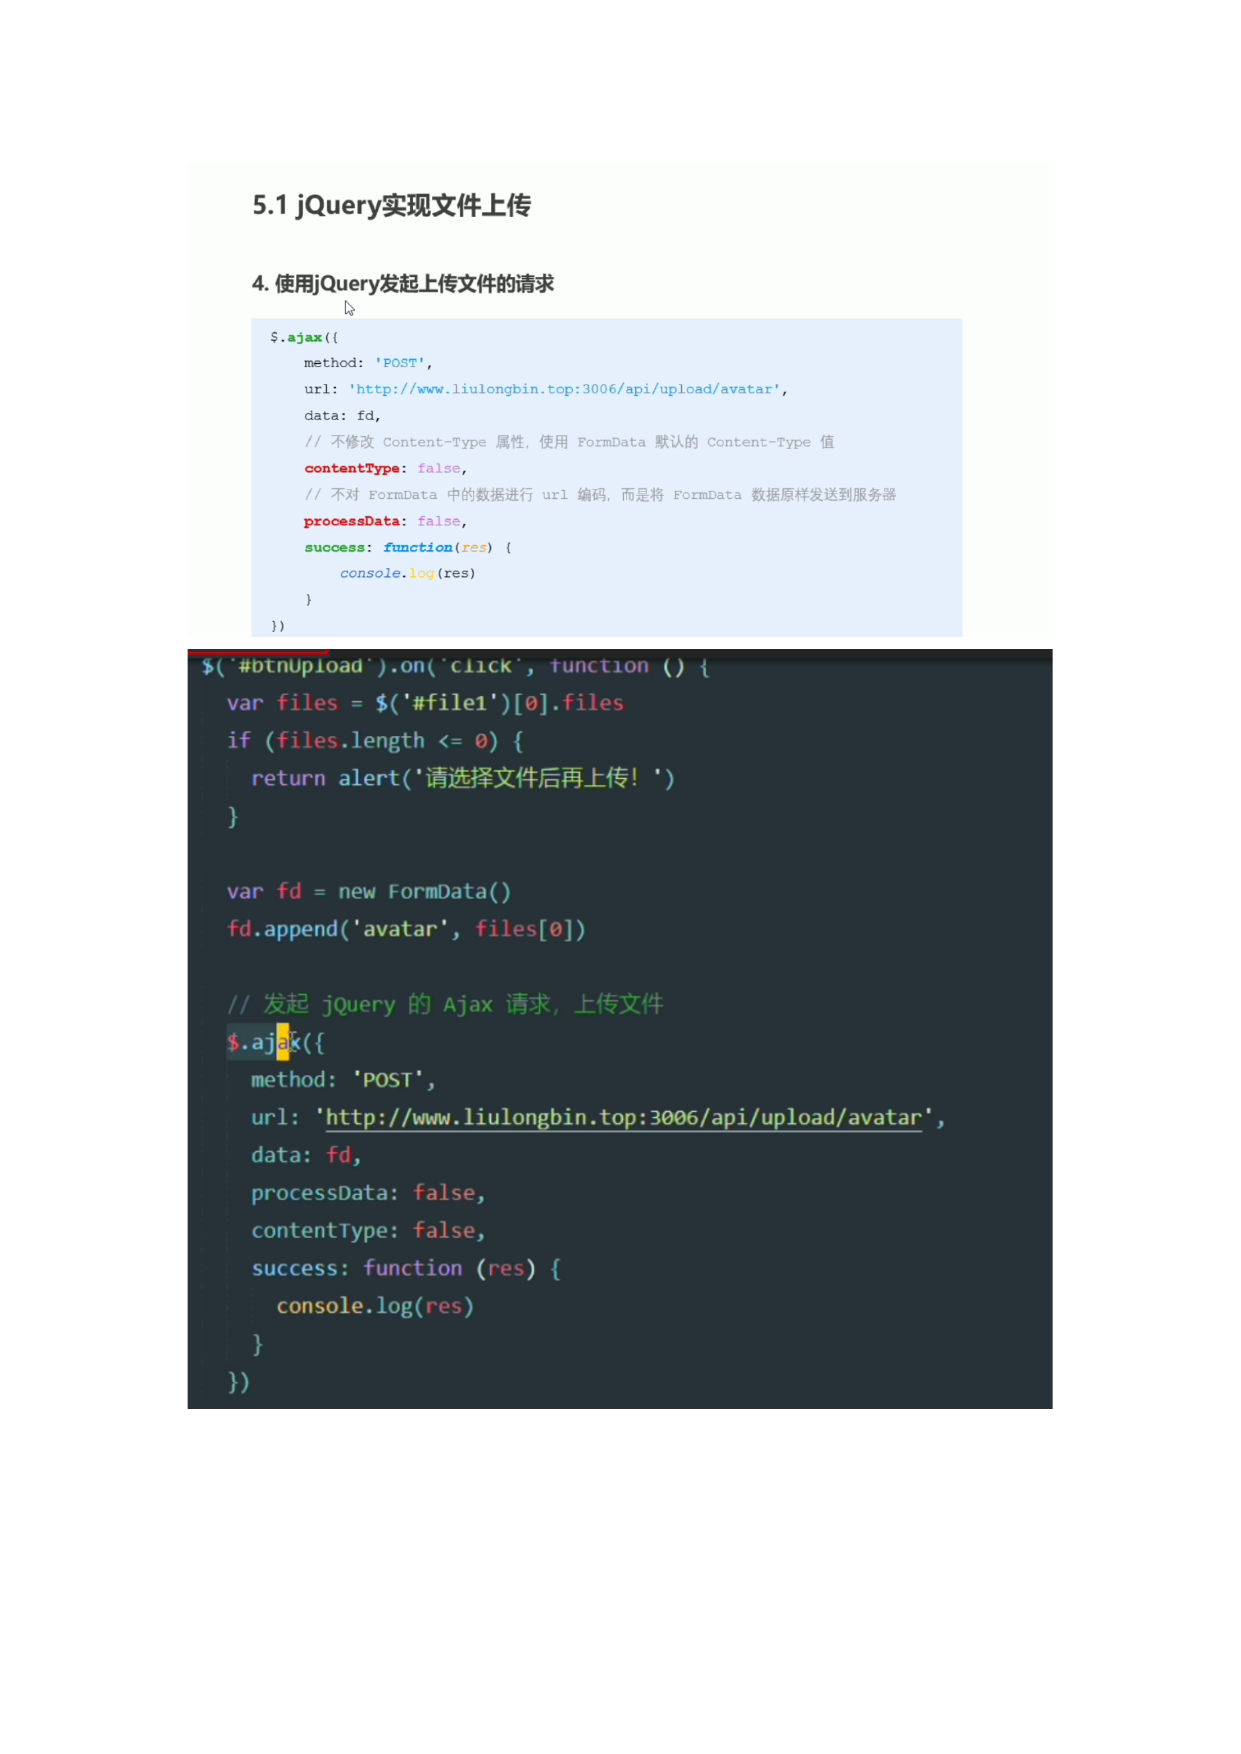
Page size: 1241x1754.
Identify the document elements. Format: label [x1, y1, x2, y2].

picture [187, 649, 1053, 1409]
picture [187, 162, 1053, 637]
